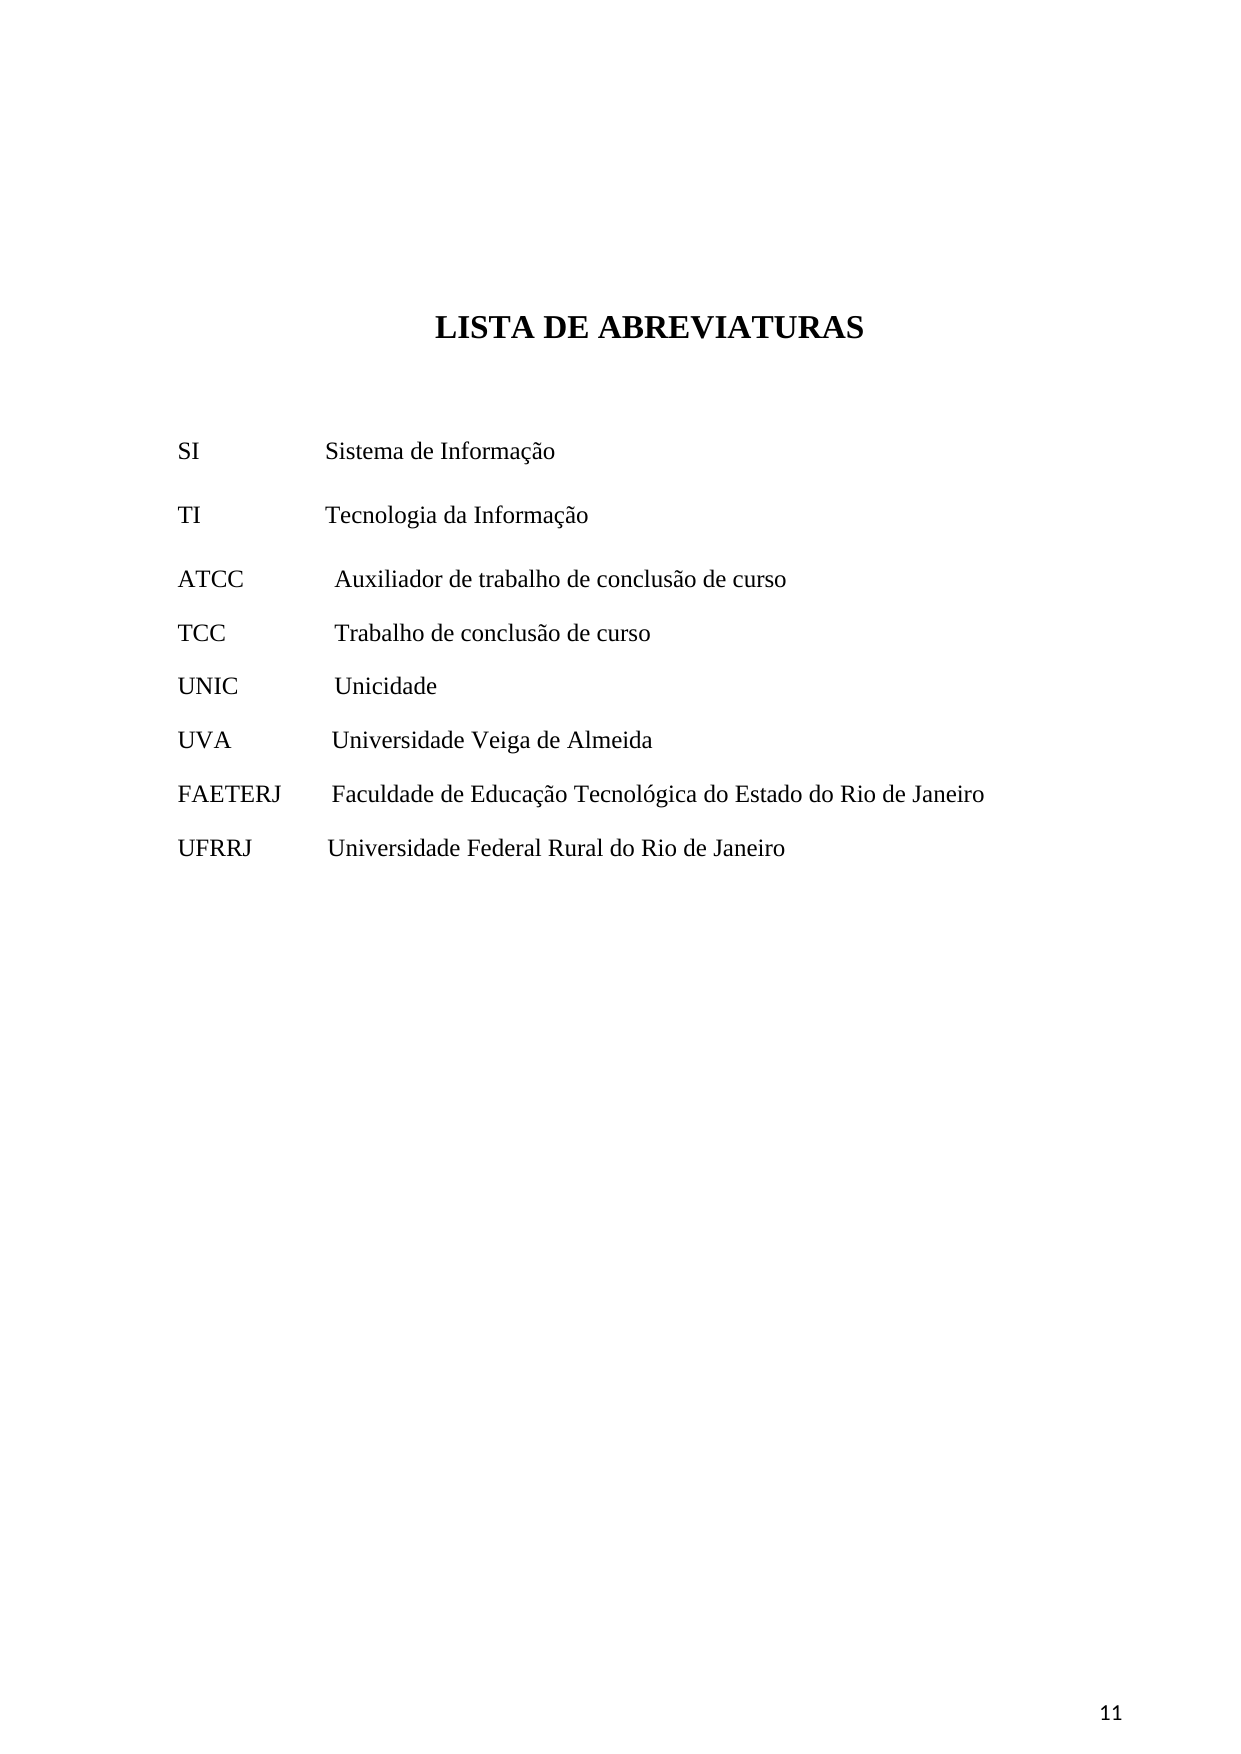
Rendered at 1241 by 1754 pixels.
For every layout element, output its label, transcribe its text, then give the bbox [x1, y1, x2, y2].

text UFRRJ Universidade Federal Rural do Rio de Janeiro [177, 833, 1122, 862]
text TI Tecnologia da Informação [177, 500, 1122, 528]
text LISTA DE ABREVIATURAS [177, 307, 1122, 345]
text UVA Universidade Veiga de Almeida [177, 725, 1122, 754]
text FAETERJ Faculdade de Educação Tecnológica do Estado do Rio de Janeiro [177, 779, 1122, 808]
text UNIC Unicidade [177, 671, 1122, 700]
text TCC Trabalho de conclusão de curso [177, 618, 1122, 646]
text ATCC Auxiliador de trabalho de conclusão de curso [177, 564, 1122, 592]
text SI Sistema de Informação [177, 436, 1122, 464]
